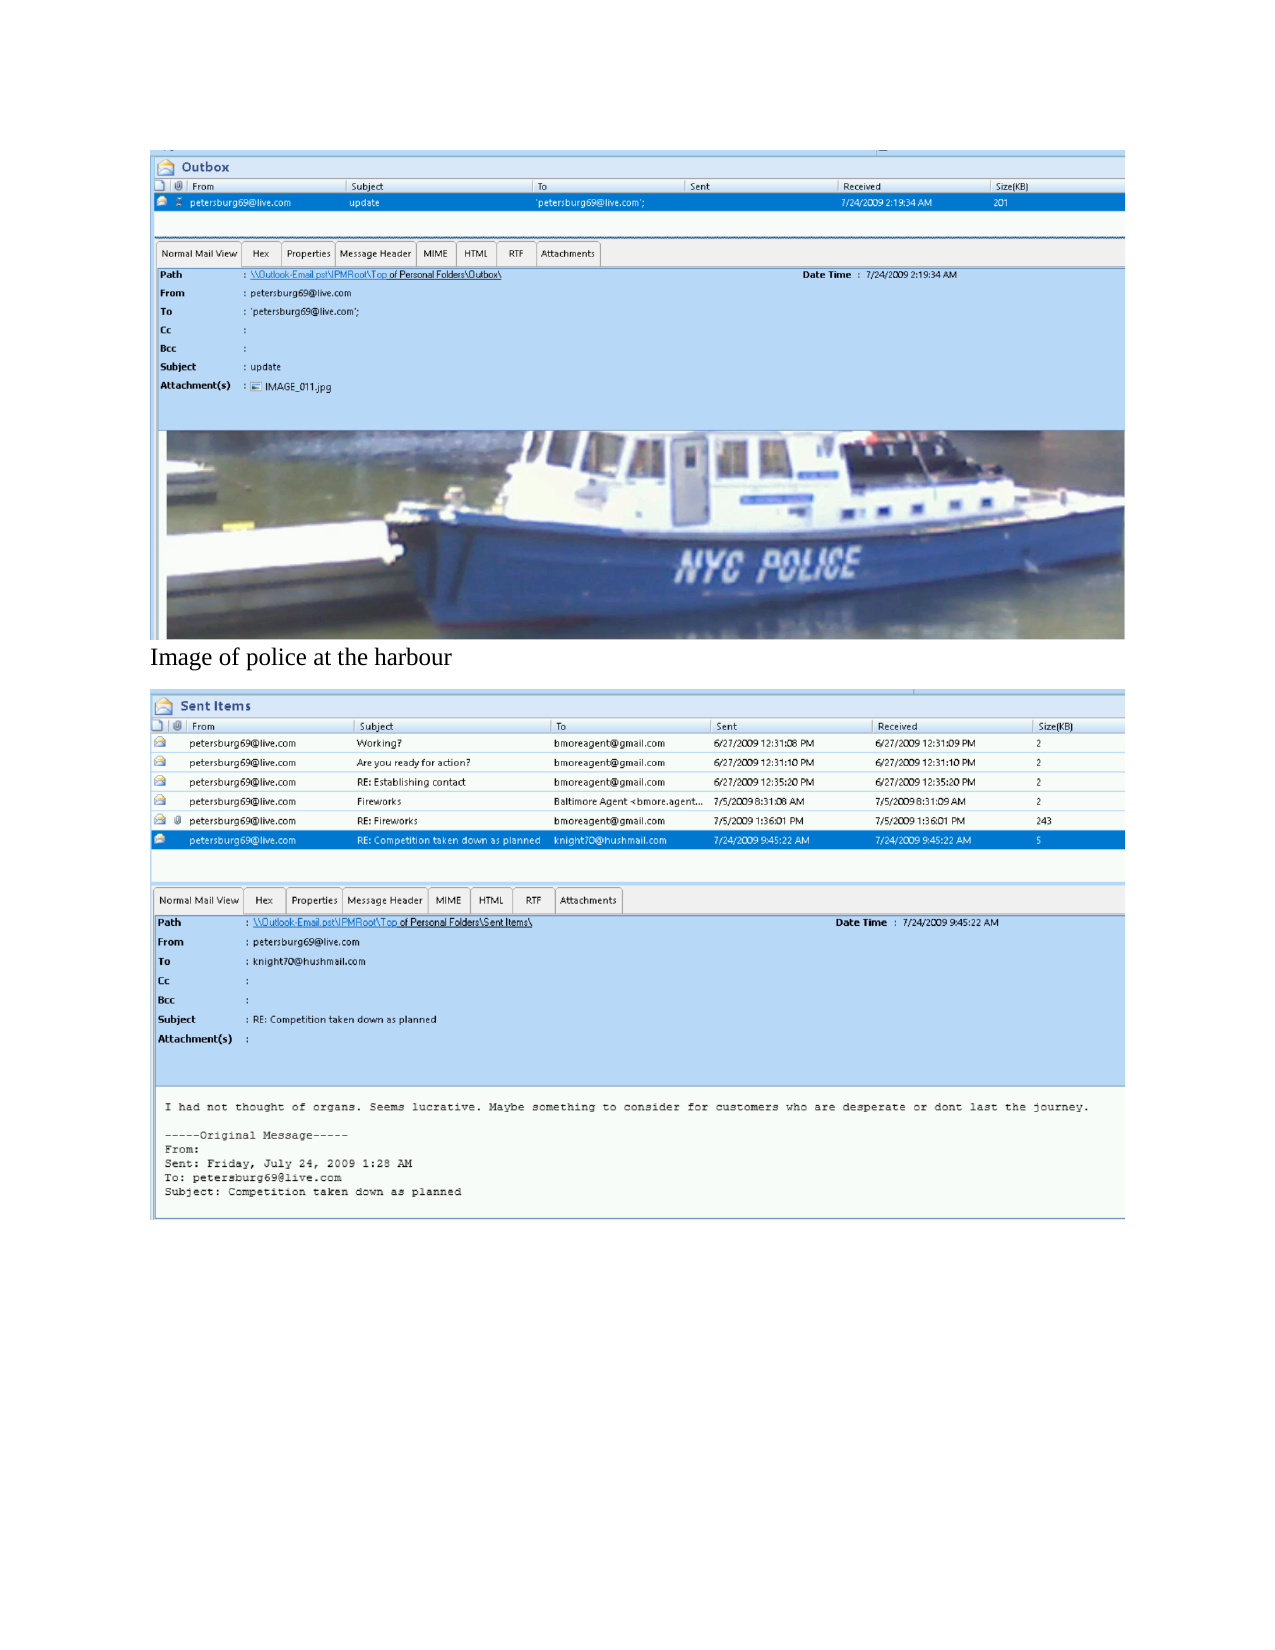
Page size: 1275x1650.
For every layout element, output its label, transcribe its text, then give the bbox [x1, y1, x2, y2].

picture [150, 150, 1125, 640]
text Image of police at the harbour [150, 640, 1125, 671]
picture [150, 689, 1125, 1220]
